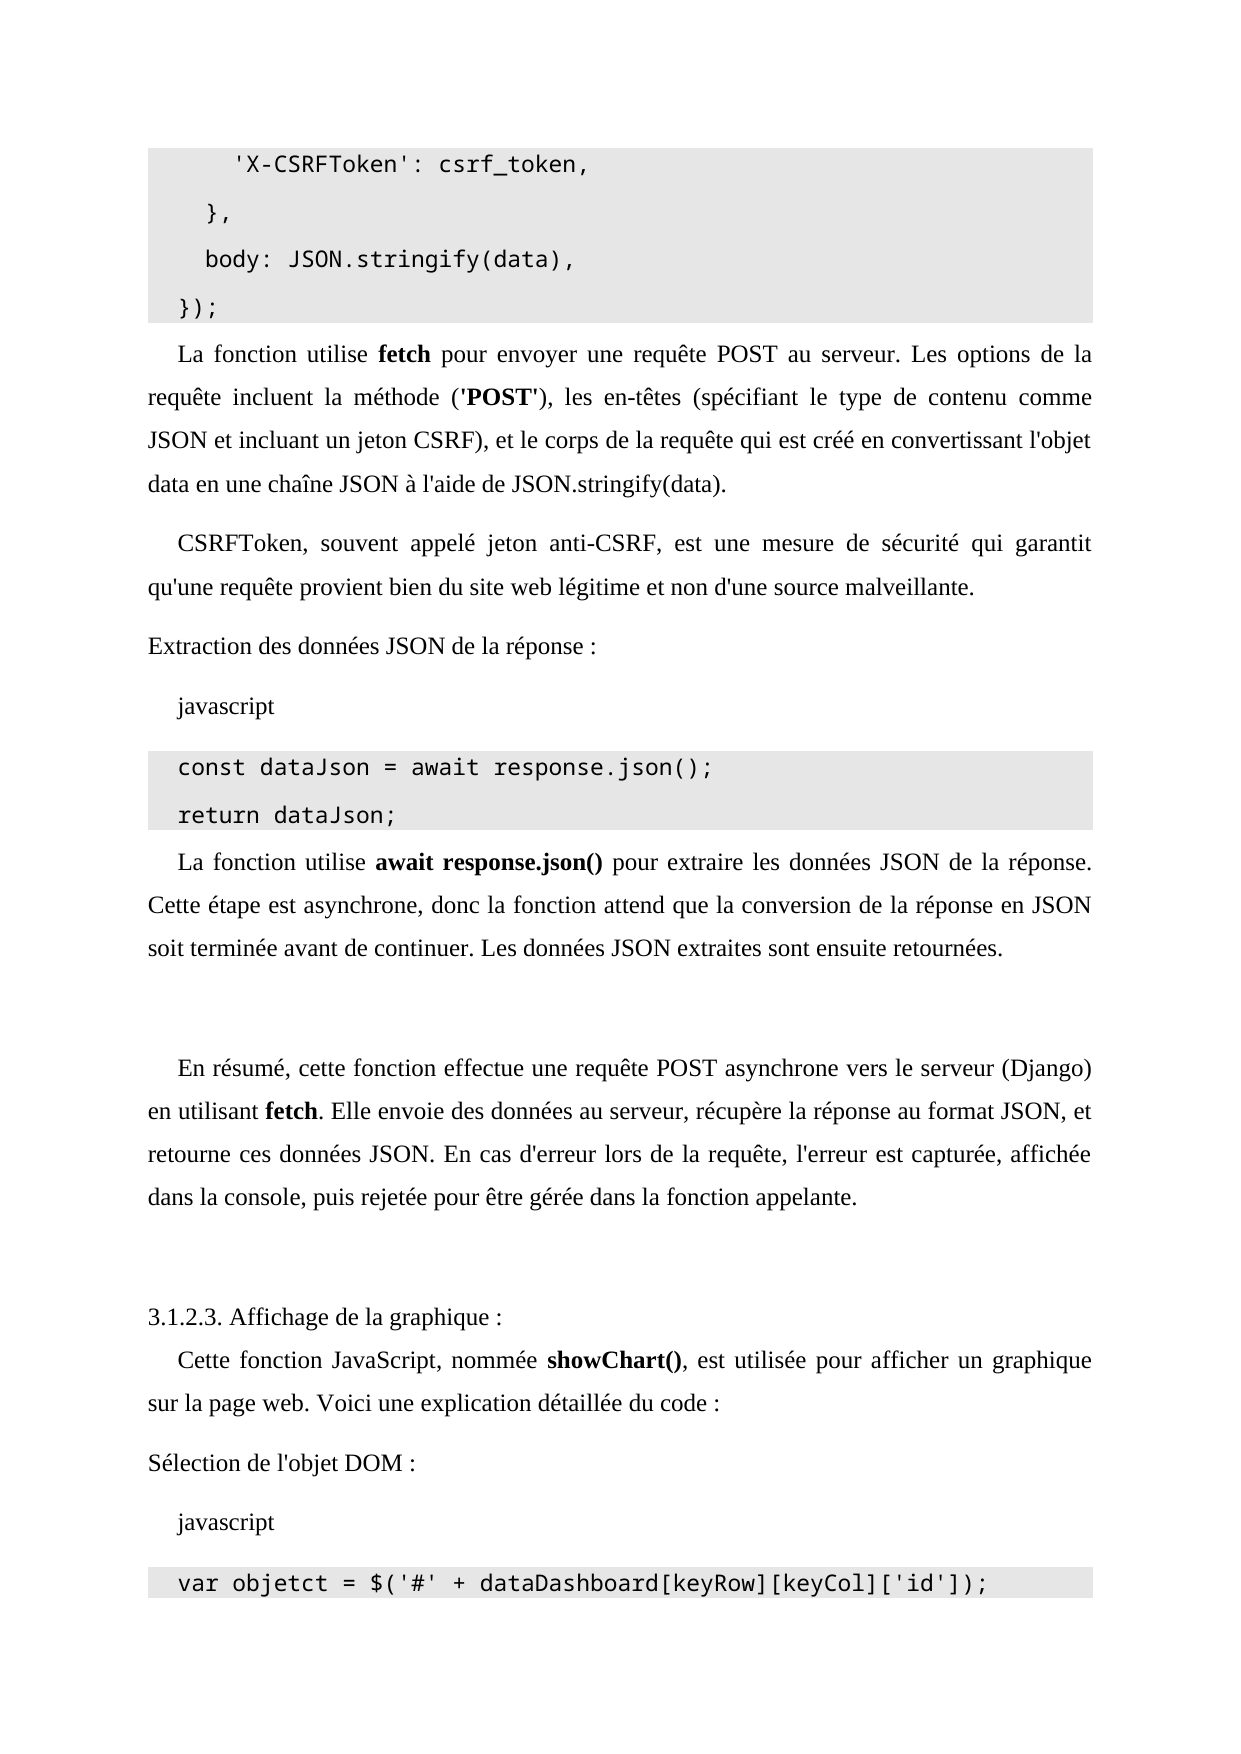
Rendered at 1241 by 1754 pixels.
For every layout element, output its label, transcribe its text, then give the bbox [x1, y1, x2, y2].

text }); [148, 291, 1093, 323]
text var objetct = $('#' + dataDashboard[keyRow][keyCol]['id']); [148, 1567, 1093, 1598]
text 'X-CSRFToken': csrf_token, [148, 148, 1093, 179]
text Affichage de la graphique : [148, 1302, 1093, 1330]
text La fonction utilise fetch pour envoyer une requête POST au serveur. Les options de la requête incluent la méthode ('POST'), les en-têtes (spécifiant le type de contenu comme JSON et incluant un jeton CSRF), et le corps de la requête qui est créé en convertissant l'objet data en une chaîne JSON à l'aide de JSON.stringify(data). [148, 339, 1093, 497]
text CSRFToken, souvent appelé jeton anti-CSRF, est une mesure de sécurité qui garantit qu'une requête provient bien du site web légitime et non d'une source malveillante. [148, 528, 1093, 600]
text }, [148, 196, 1093, 227]
text javascript [148, 691, 1093, 720]
text Extraction des données JSON de la réponse : [148, 631, 1093, 660]
text javascript [148, 1507, 1093, 1536]
text Sélection de l'objet DOM : [148, 1448, 1093, 1476]
text Cette fonction JavaScript, nommée showChart(), est utilisée pour afficher un graphique sur la page web. Voici une explication détaillée du code : [148, 1345, 1093, 1417]
text const dataJson = await response.json(); [148, 751, 1093, 782]
text La fonction utilise await response.json() pour extraire les données JSON de la réponse. Cette étape est asynchrone, donc la fonction attend que la conversion de la réponse en JSON soit terminée avant de continuer. Les données JSON extraites sont ensuite retournées. [148, 847, 1093, 962]
text return dataJson; [148, 799, 1093, 830]
text En résumé, cette fonction effectue une requête POST asynchrone vers le serveur (Django) en utilisant fetch. Elle envoie des données au serveur, récupère la réponse au format JSON, et retourne ces données JSON. En cas d'erreur lors de la requête, l'erreur est capturée, affichée dans la console, puis rejetée pour être gérée dans la fonction appelante. [148, 1053, 1093, 1211]
text body: JSON.stringify(data), [148, 243, 1093, 275]
